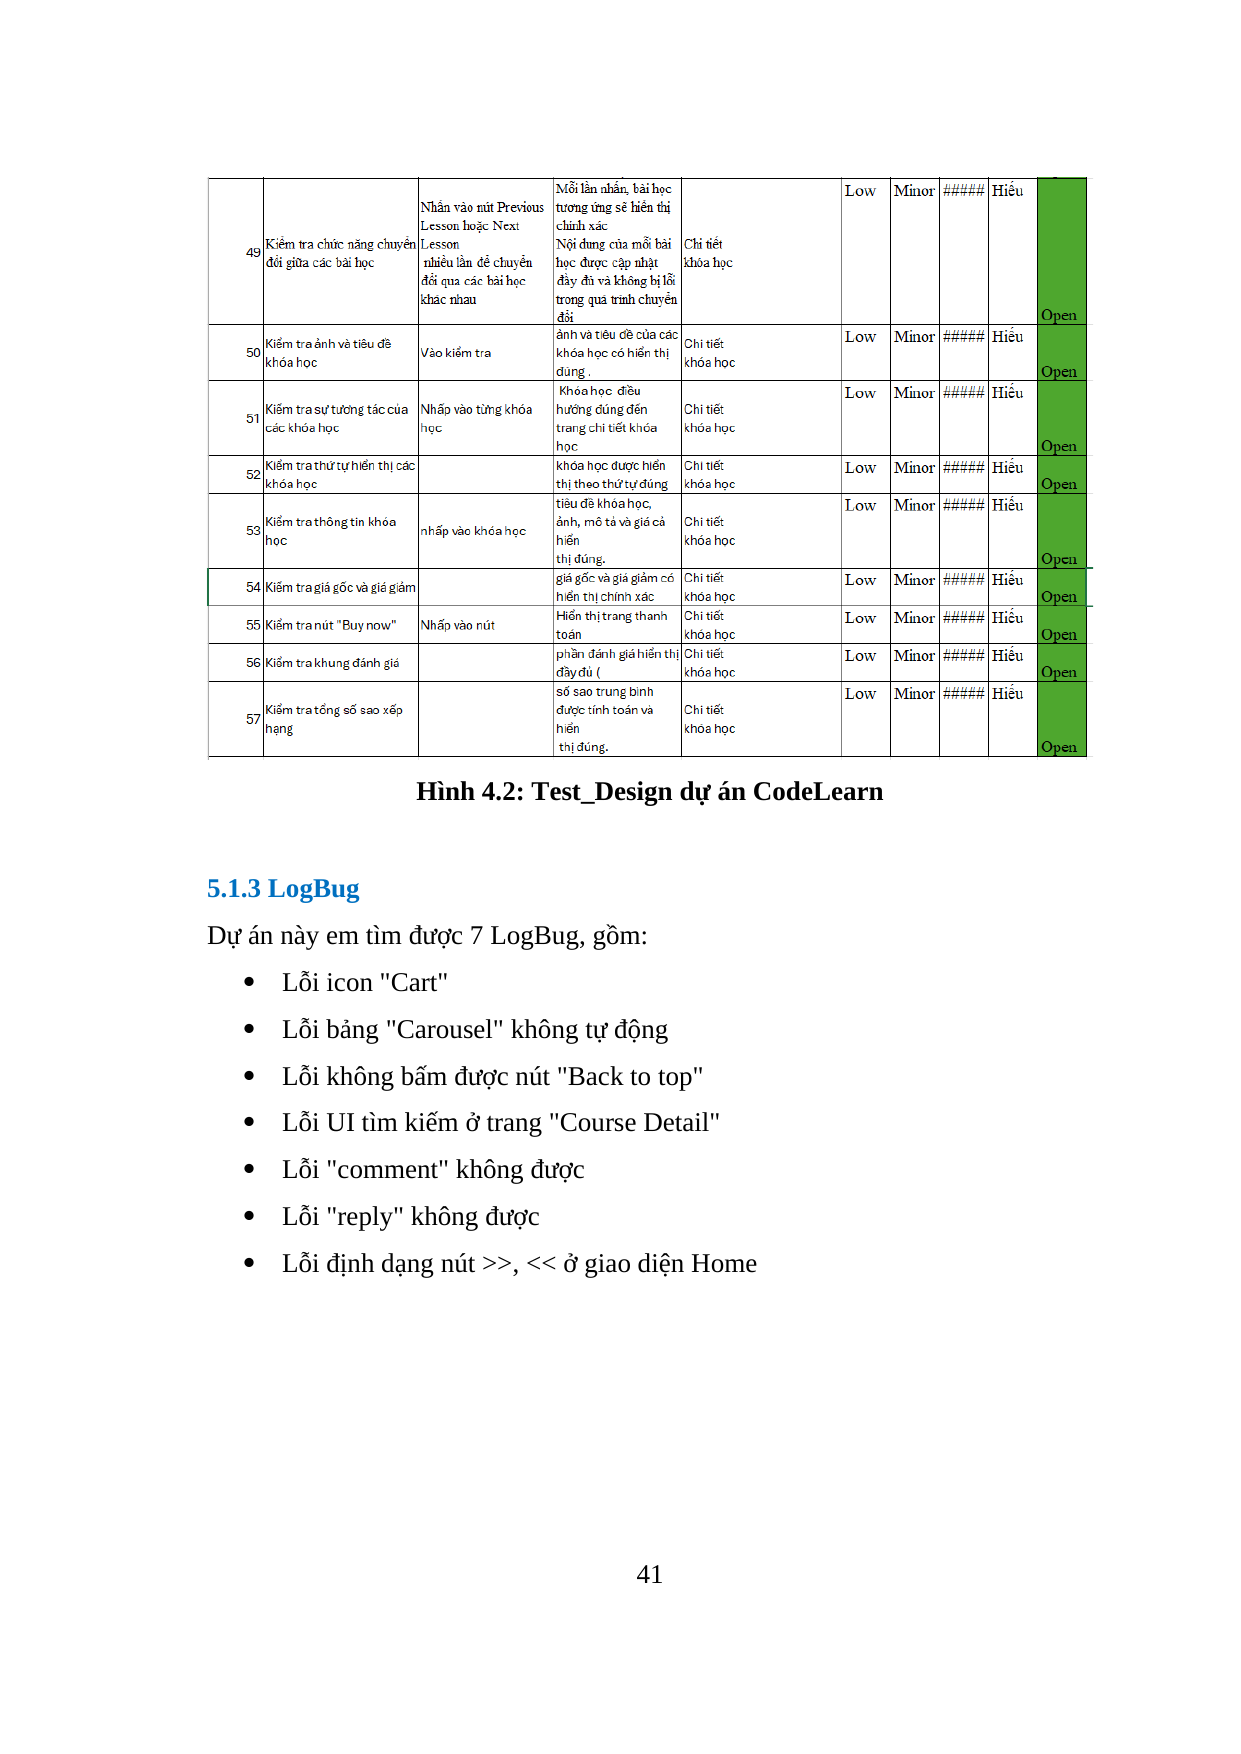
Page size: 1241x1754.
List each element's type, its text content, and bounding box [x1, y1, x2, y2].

list Lỗi icon "Cart" [244, 966, 1093, 997]
picture [206, 177, 1094, 760]
list Lỗi UI tìm kiếm ở trang "Course Detail" [244, 1107, 1093, 1138]
text Dự án này em tìm được 7 LogBug, gồm: [207, 919, 1093, 950]
list Lỗi bảng "Carousel" không tự động [244, 1013, 1093, 1044]
subtitle 5.1.3 LogBug [207, 873, 1093, 904]
list Lỗi không bấm được nút "Back to top" [244, 1060, 1093, 1091]
text Hình 4.2: Test_Design dự án CodeLearn [207, 775, 1093, 806]
list Lỗi định dạng nút >>, << ở giao diện Home [244, 1247, 1093, 1278]
list Lỗi "reply" không được [244, 1200, 1093, 1232]
list Lỗi "comment" không được [244, 1153, 1093, 1185]
